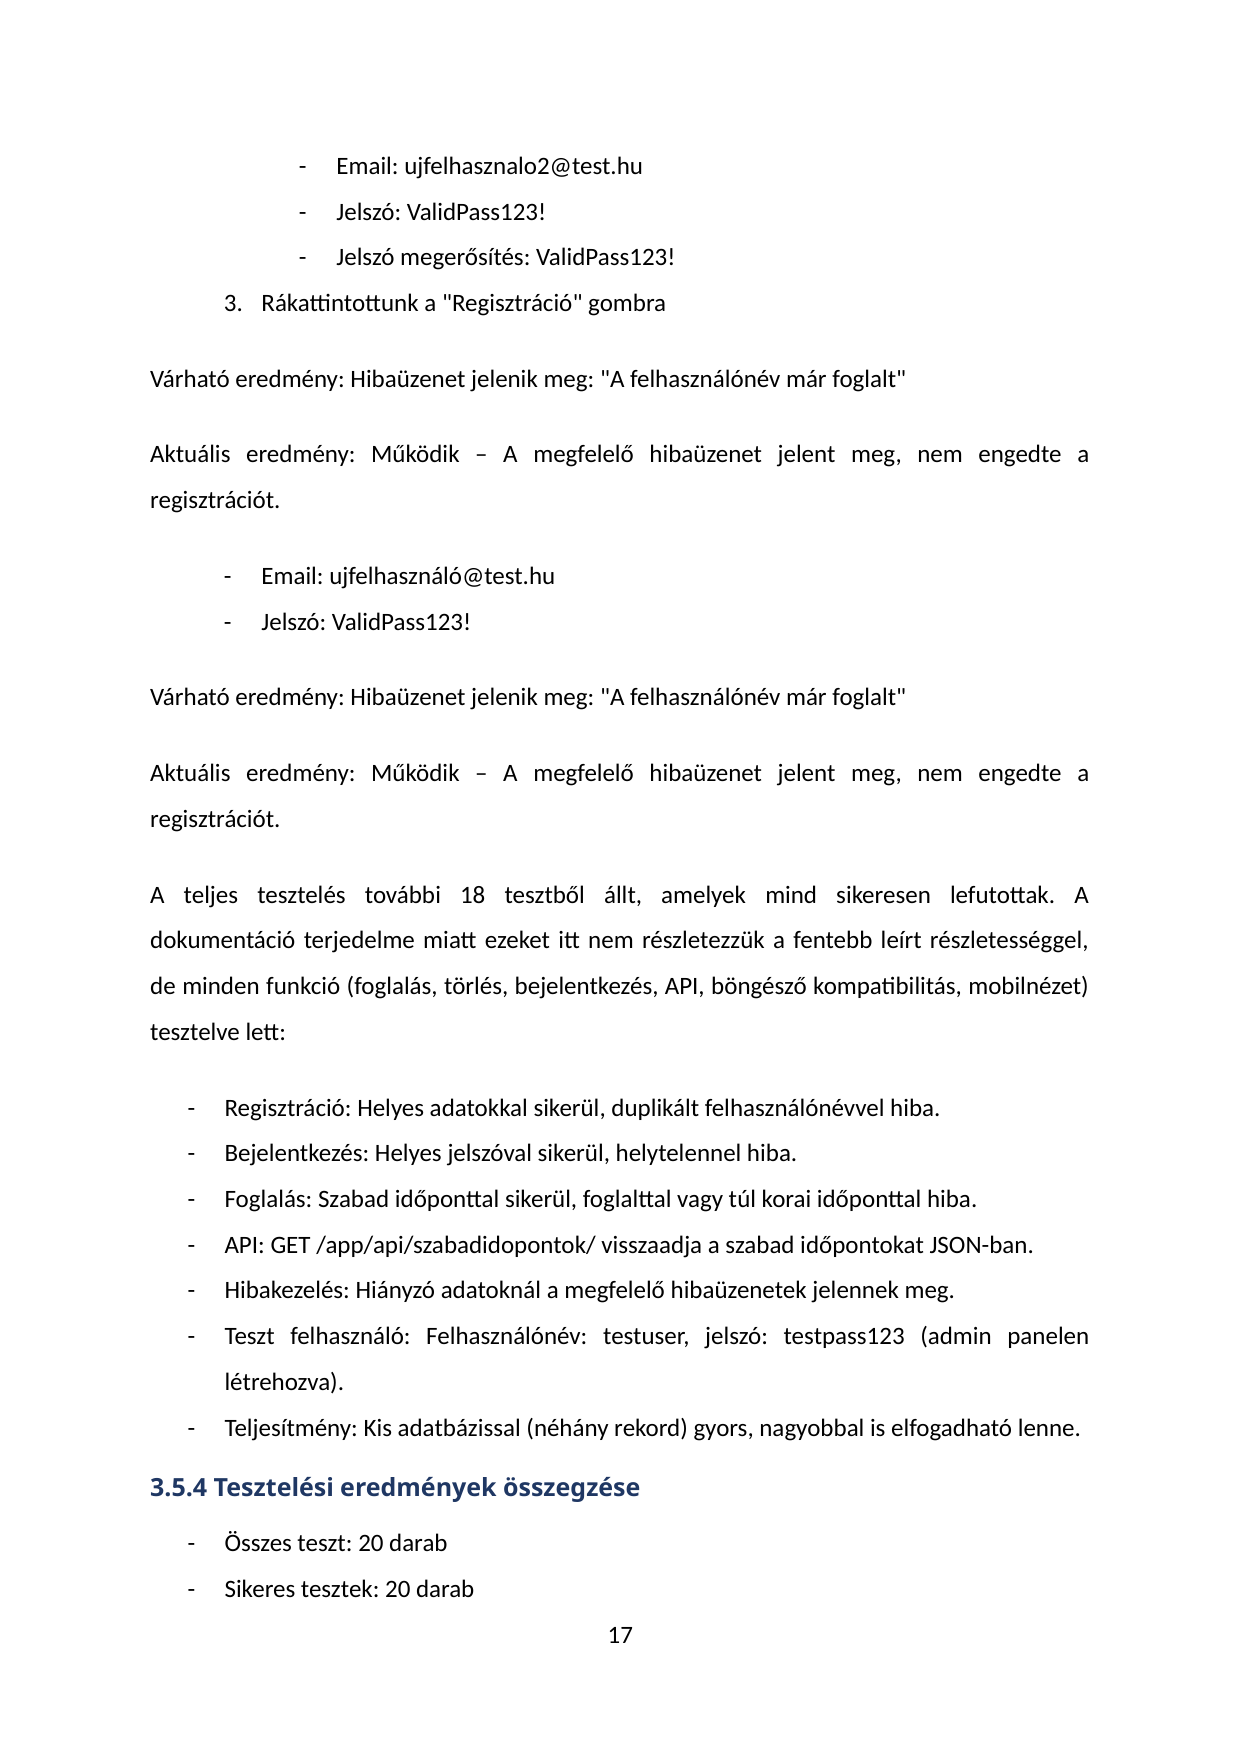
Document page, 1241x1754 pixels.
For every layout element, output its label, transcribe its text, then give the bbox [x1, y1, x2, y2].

text Hibakezelés: Hiányzó adatoknál a megfelelő hibaüzenetek jelennek meg. [187, 1274, 1090, 1305]
text Aktuális eredmény: Működik – A megfelelő hibaüzenet jelent meg, nem engedte a regisztrációt. [150, 757, 1090, 833]
text Regisztráció: Helyes adatokkal sikerül, duplikált felhasználónévvel hiba. [187, 1092, 1090, 1122]
text API: GET /app/api/szabadidopontok/ visszaadja a szabad időpontokat JSON-ban. [187, 1229, 1090, 1259]
text Összes teszt: 20 darab [187, 1527, 1090, 1558]
text Aktuális eredmény: Működik – A megfelelő hibaüzenet jelent meg, nem engedte a regisztrációt. [150, 439, 1090, 515]
list Email: ujfelhasznalo2@test.hu [299, 150, 1090, 181]
list Jelszó: ValidPass123! [299, 196, 1090, 226]
subtitle 3.5.4 Tesztelési eredmények összegzése [150, 1470, 1090, 1504]
list Rákattintottunk a "Regisztráció" gombra [224, 287, 1090, 318]
text Sikeres tesztek: 20 darab [187, 1573, 1090, 1603]
list Jelszó: ValidPass123! [224, 606, 1090, 636]
text Foglalás: Szabad időponttal sikerül, foglalttal vagy túl korai időponttal hiba. [187, 1183, 1090, 1214]
list Email: ujfelhasználó@test.hu [224, 560, 1090, 591]
text Teljesítmény: Kis adatbázissal (néhány rekord) gyors, nagyobbal is elfogadható lenne. [187, 1412, 1090, 1442]
text Bejelentkezés: Helyes jelszóval sikerül, helytelennel hiba. [187, 1137, 1090, 1168]
text Várható eredmény: Hibaüzenet jelenik meg: "A felhasználónév már foglalt" [150, 363, 1090, 393]
text Várható eredmény: Hibaüzenet jelenik meg: "A felhasználónév már foglalt" [150, 682, 1090, 712]
text A teljes tesztelés további 18 tesztből állt, amelyek mind sikeresen lefutottak. A dokumentáció terjedelme miatt ezeket itt nem részletezzük a fentebb leírt részletességgel, de minden funkció (foglalás, törlés, bejelentkezés, API, böngésző kompatibilitás, mobilnézet) tesztelve lett: [150, 879, 1090, 1046]
list Jelszó megerősítés: ValidPass123! [299, 241, 1090, 272]
text Teszt felhasználó: Felhasználónév: testuser, jelszó: testpass123 (admin panelen létrehozva). [187, 1320, 1090, 1397]
